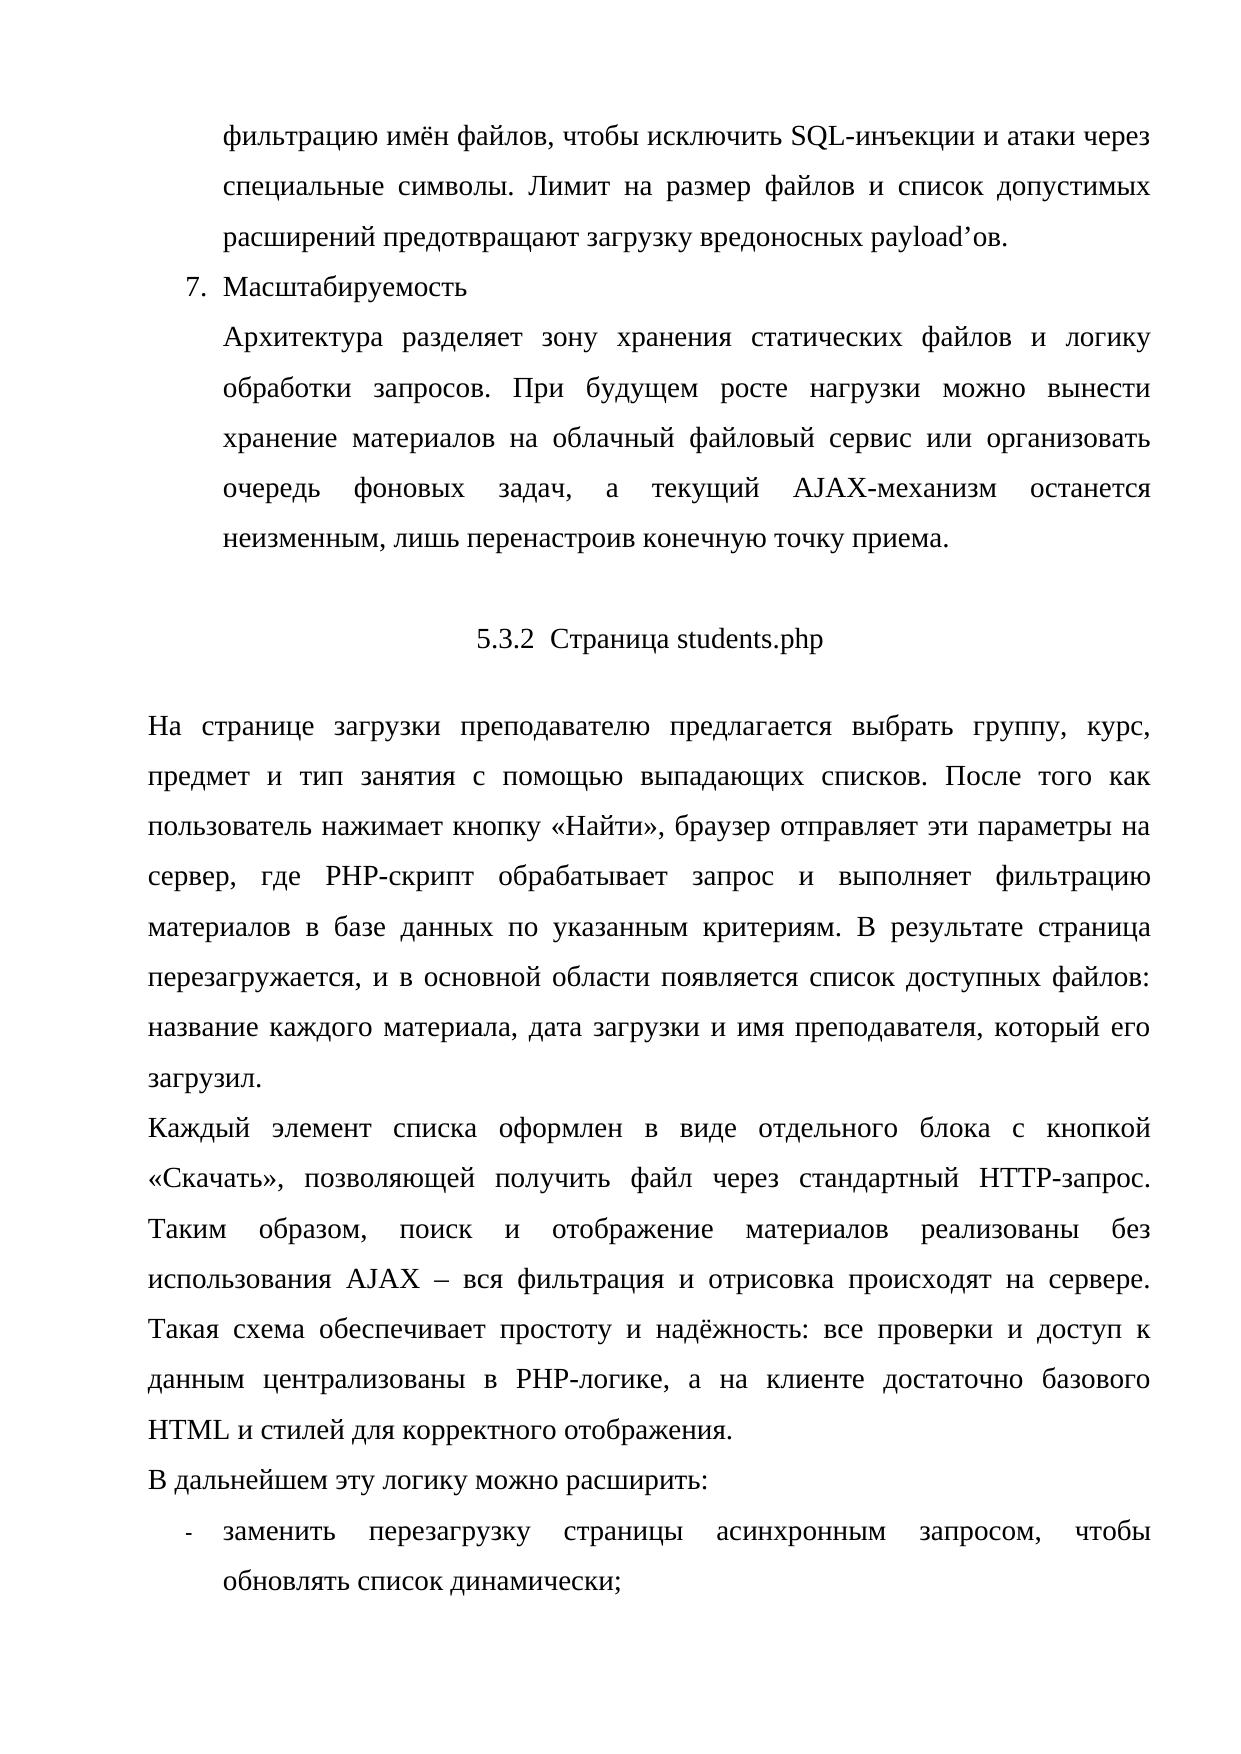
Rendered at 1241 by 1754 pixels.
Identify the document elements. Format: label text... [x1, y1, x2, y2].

subtitle Страница students.php [148, 621, 1152, 655]
text В дальнейшем эту логику можно расширить: [148, 1462, 1152, 1496]
list Архитектура разделяет зону хранения статических файлов и логику обработки запросов. При будущем росте нагрузки можно вынести хранение материалов на облачный файловый сервис или организовать очередь фоновых задач, а текущий AJAX-механизм останется неизменным, лишь перенастроив конечную точку приема. [223, 319, 1152, 554]
text Каждый элемент списка оформлен в виде отдельного блока с кнопкой «Скачать», позволяющей получить файл через стандартный HTTP-запрос. Таким образом, поиск и отображение материалов реализованы без использования AJAX – вся фильтрация и отрисовка происходят на сервере. Такая схема обеспечивает простоту и надёжность: все проверки и доступ к данным централизованы в PHP-логике, а на клиенте достаточно базового HTML и стилей для корректного отображения. [148, 1110, 1152, 1446]
text На странице загрузки преподавателю предлагается выбрать группу, курс, предмет и тип занятия с помощью выпадающих списков. После того как пользователь нажимает кнопку «Найти», браузер отправляет эти параметры на сервер, где PHP-скрипт обрабатывает запрос и выполняет фильтрацию материалов в базе данных по указанным критериям. В результате страница перезагружается, и в основной области появляется список доступных файлов: название каждого материала, дата загрузки и имя преподавателя, который его загрузил. [148, 708, 1152, 1093]
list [223, 118, 1152, 252]
list заменить перезагрузку страницы асинхронным запросом, чтобы обновлять список динамически; [185, 1513, 1152, 1596]
list Масштабируемость [185, 269, 1152, 303]
